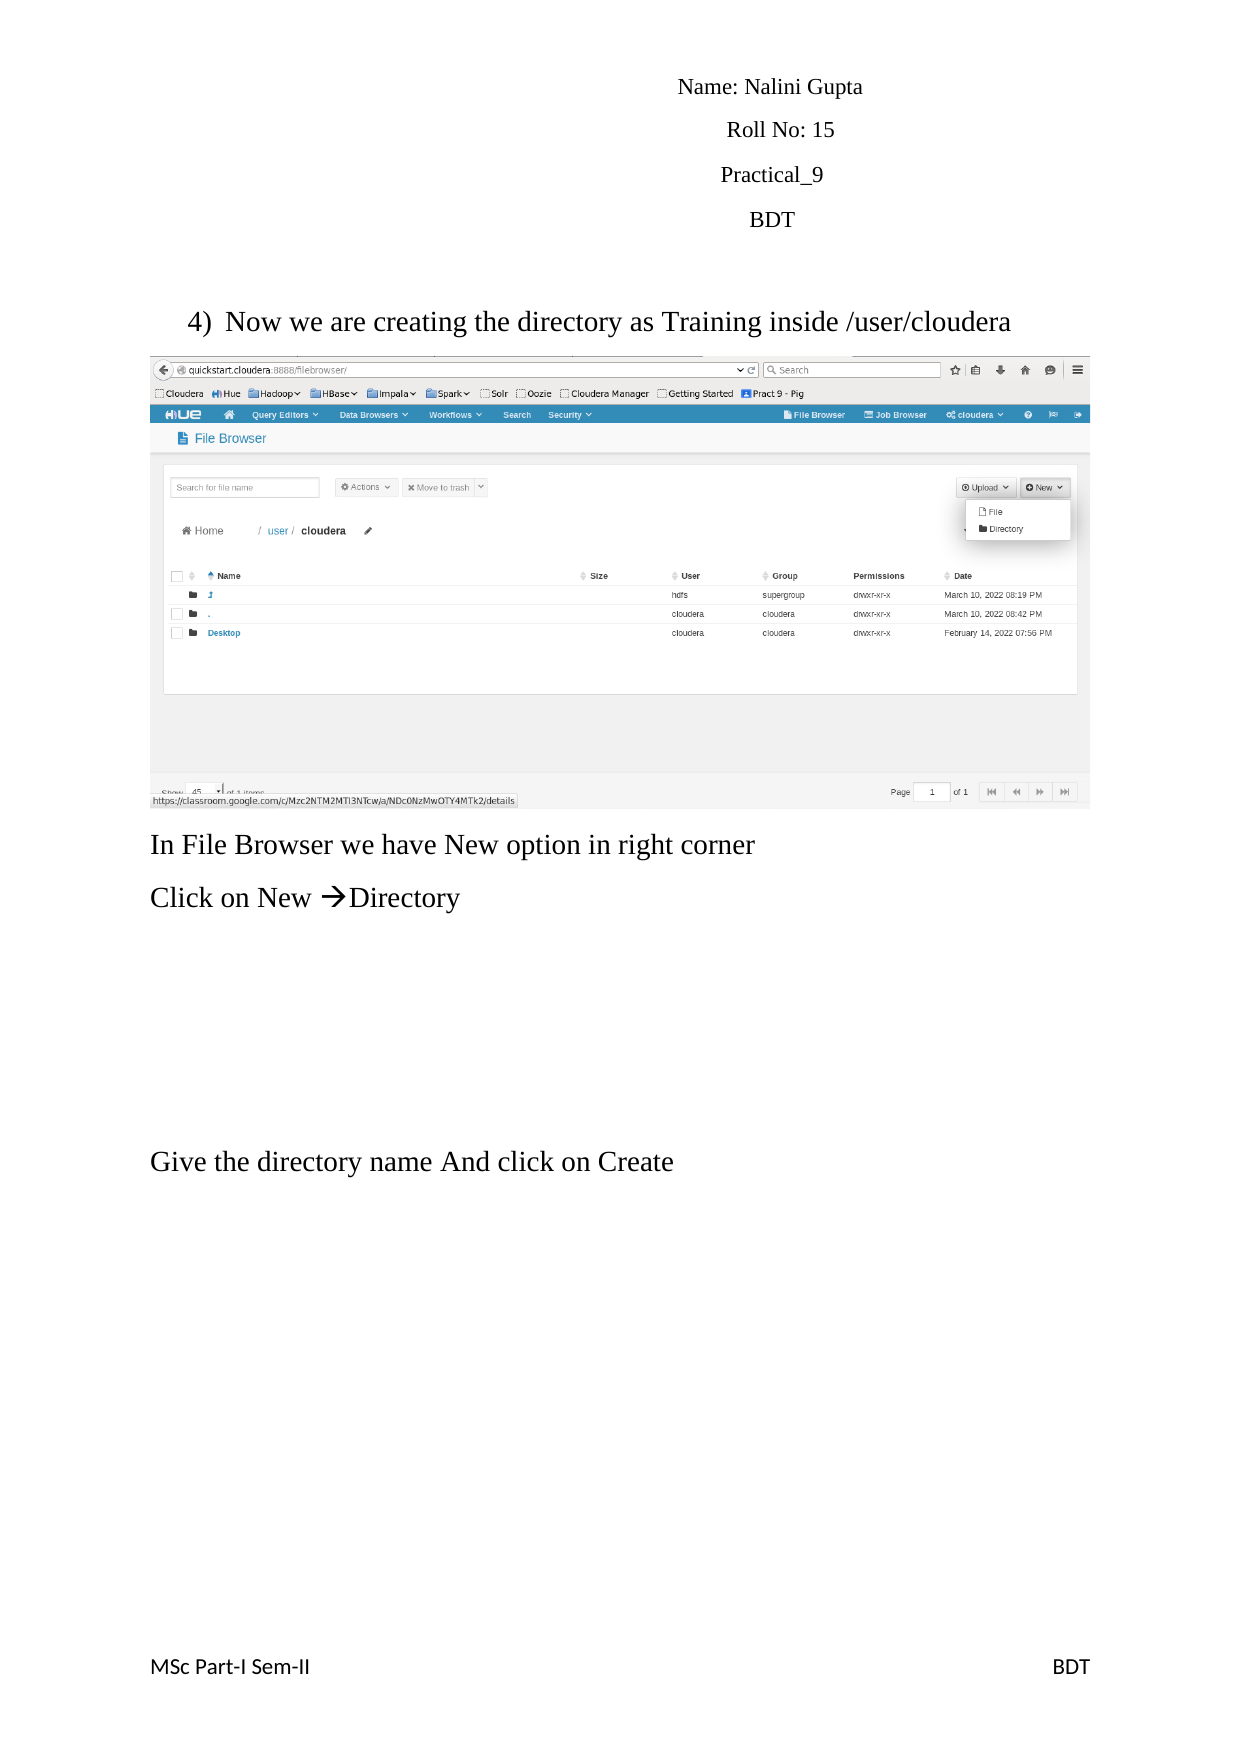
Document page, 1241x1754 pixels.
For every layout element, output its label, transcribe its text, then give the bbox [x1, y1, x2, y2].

list Now we are creating the directory as Training inside /user/cloudera [187, 304, 1090, 337]
text Click on New Directory [150, 880, 1090, 914]
text Give the directory name And click on Create [150, 1144, 1090, 1178]
text In File Browser we have New option in right corner [150, 827, 1090, 861]
picture [150, 356, 1091, 809]
